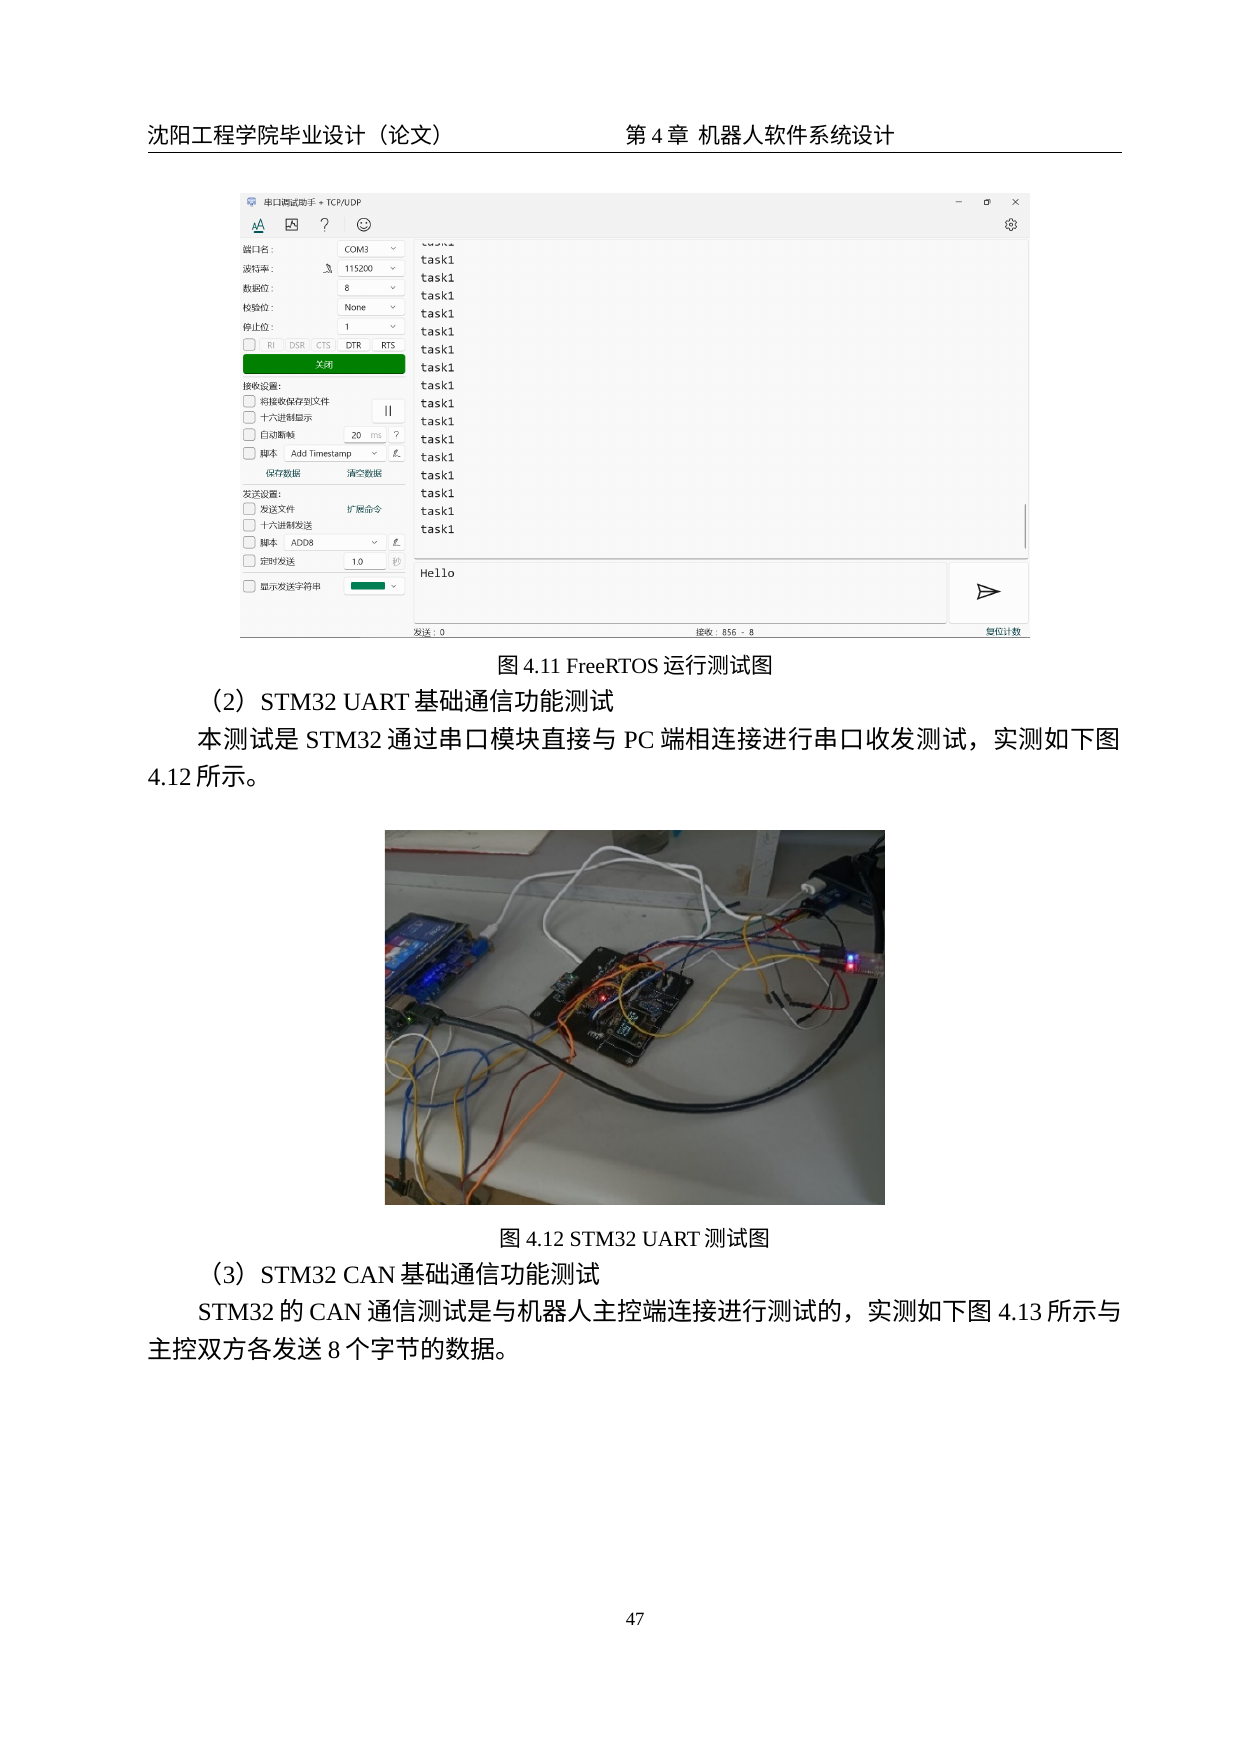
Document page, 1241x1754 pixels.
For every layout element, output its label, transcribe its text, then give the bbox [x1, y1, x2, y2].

text （2）STM32 UART基础通信功能测试 [148, 681, 1122, 718]
text 图4.12 STM32 UART测试图 [148, 1221, 1122, 1253]
text 本测试是STM32通过串口模块直接与PC端相连接进行串口收发测试，实测如下图4.12所示。 [148, 718, 1122, 793]
text 图4.11 FreeRTOS运行测试图 [148, 648, 1122, 681]
picture [240, 193, 1030, 638]
text STM32的CAN通信测试是与机器人主控端连接进行测试的，实测如下图4.13所示与主控双方各发送8个字节的数据。 [148, 1291, 1122, 1366]
picture [384, 830, 885, 1205]
text （3）STM32 CAN基础通信功能测试 [148, 1253, 1122, 1291]
